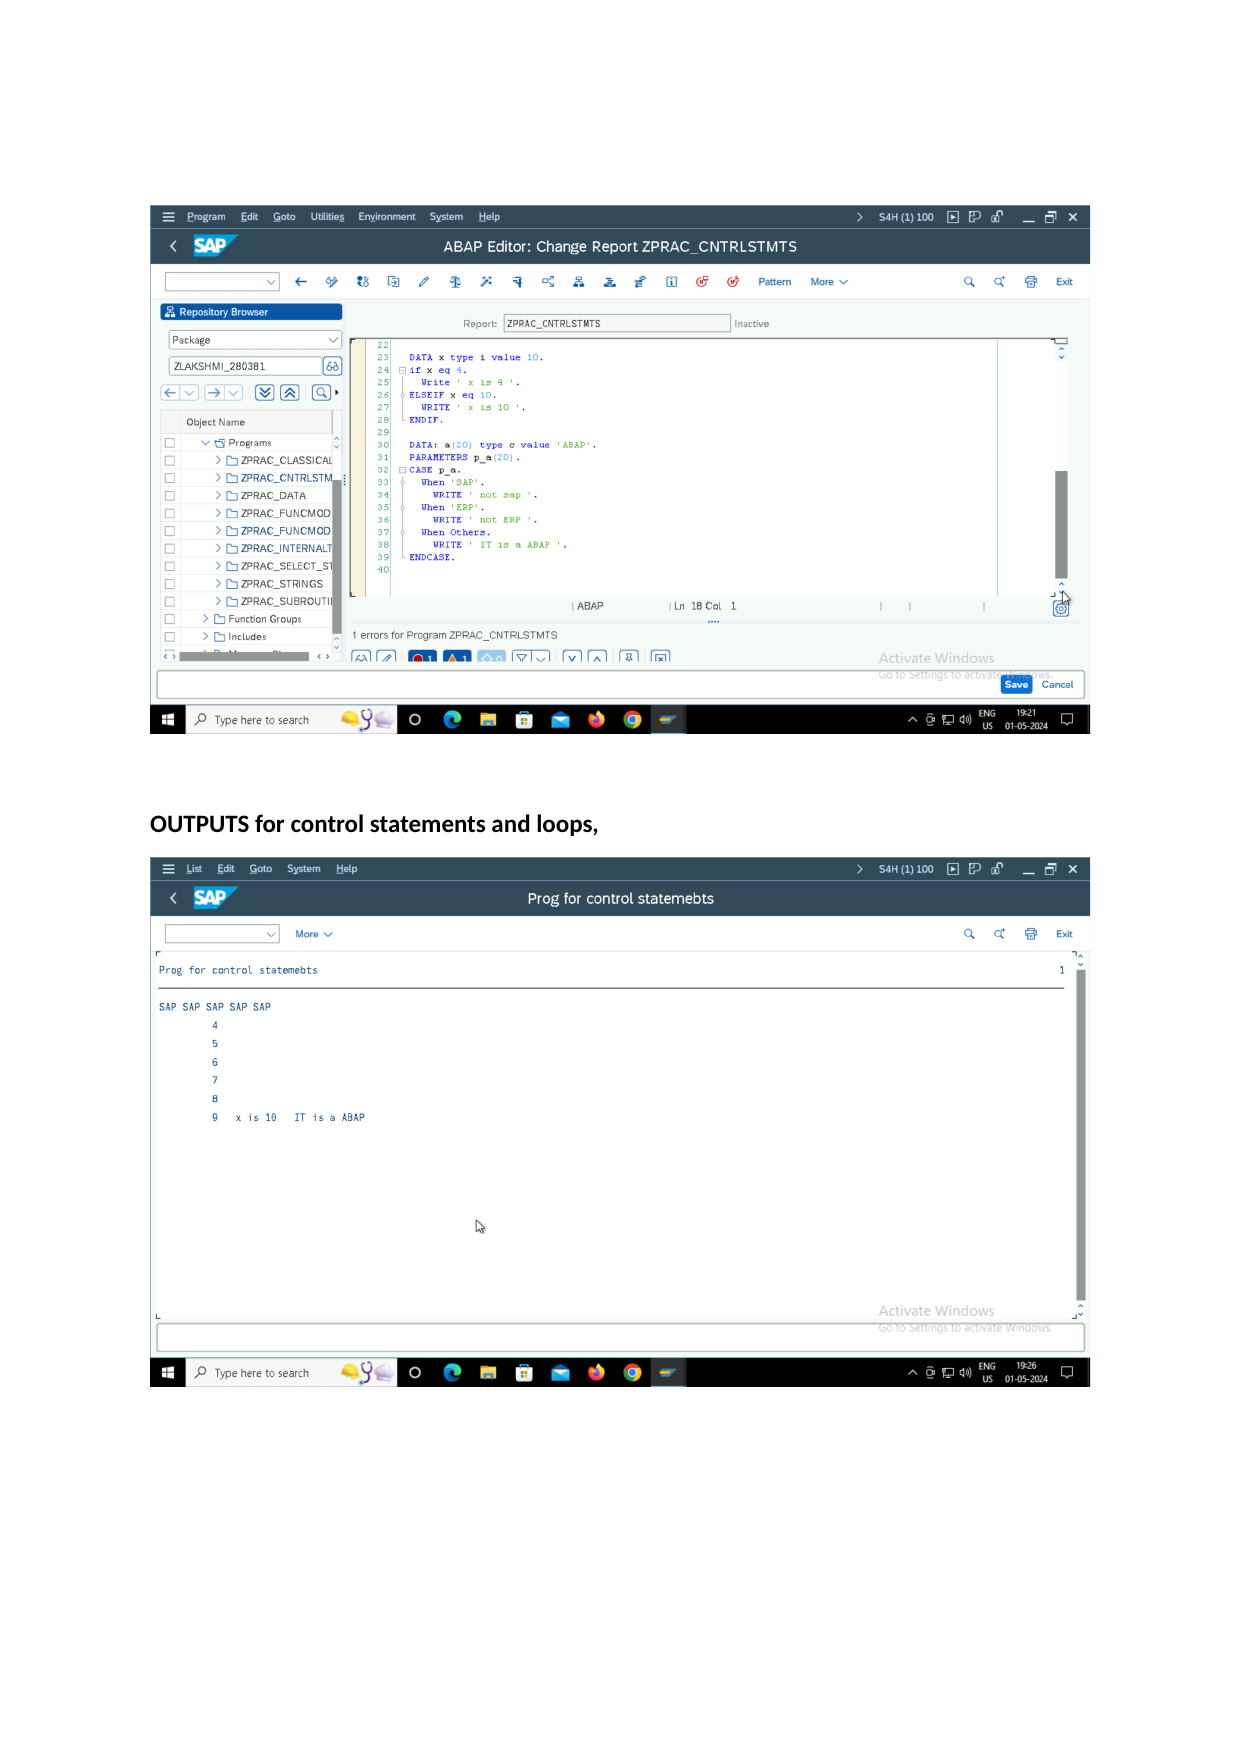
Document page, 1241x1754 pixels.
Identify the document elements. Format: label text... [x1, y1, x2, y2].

text OUTPUTS for control statements and loops, [150, 808, 1090, 838]
picture [150, 857, 1091, 1387]
picture [150, 205, 1091, 734]
